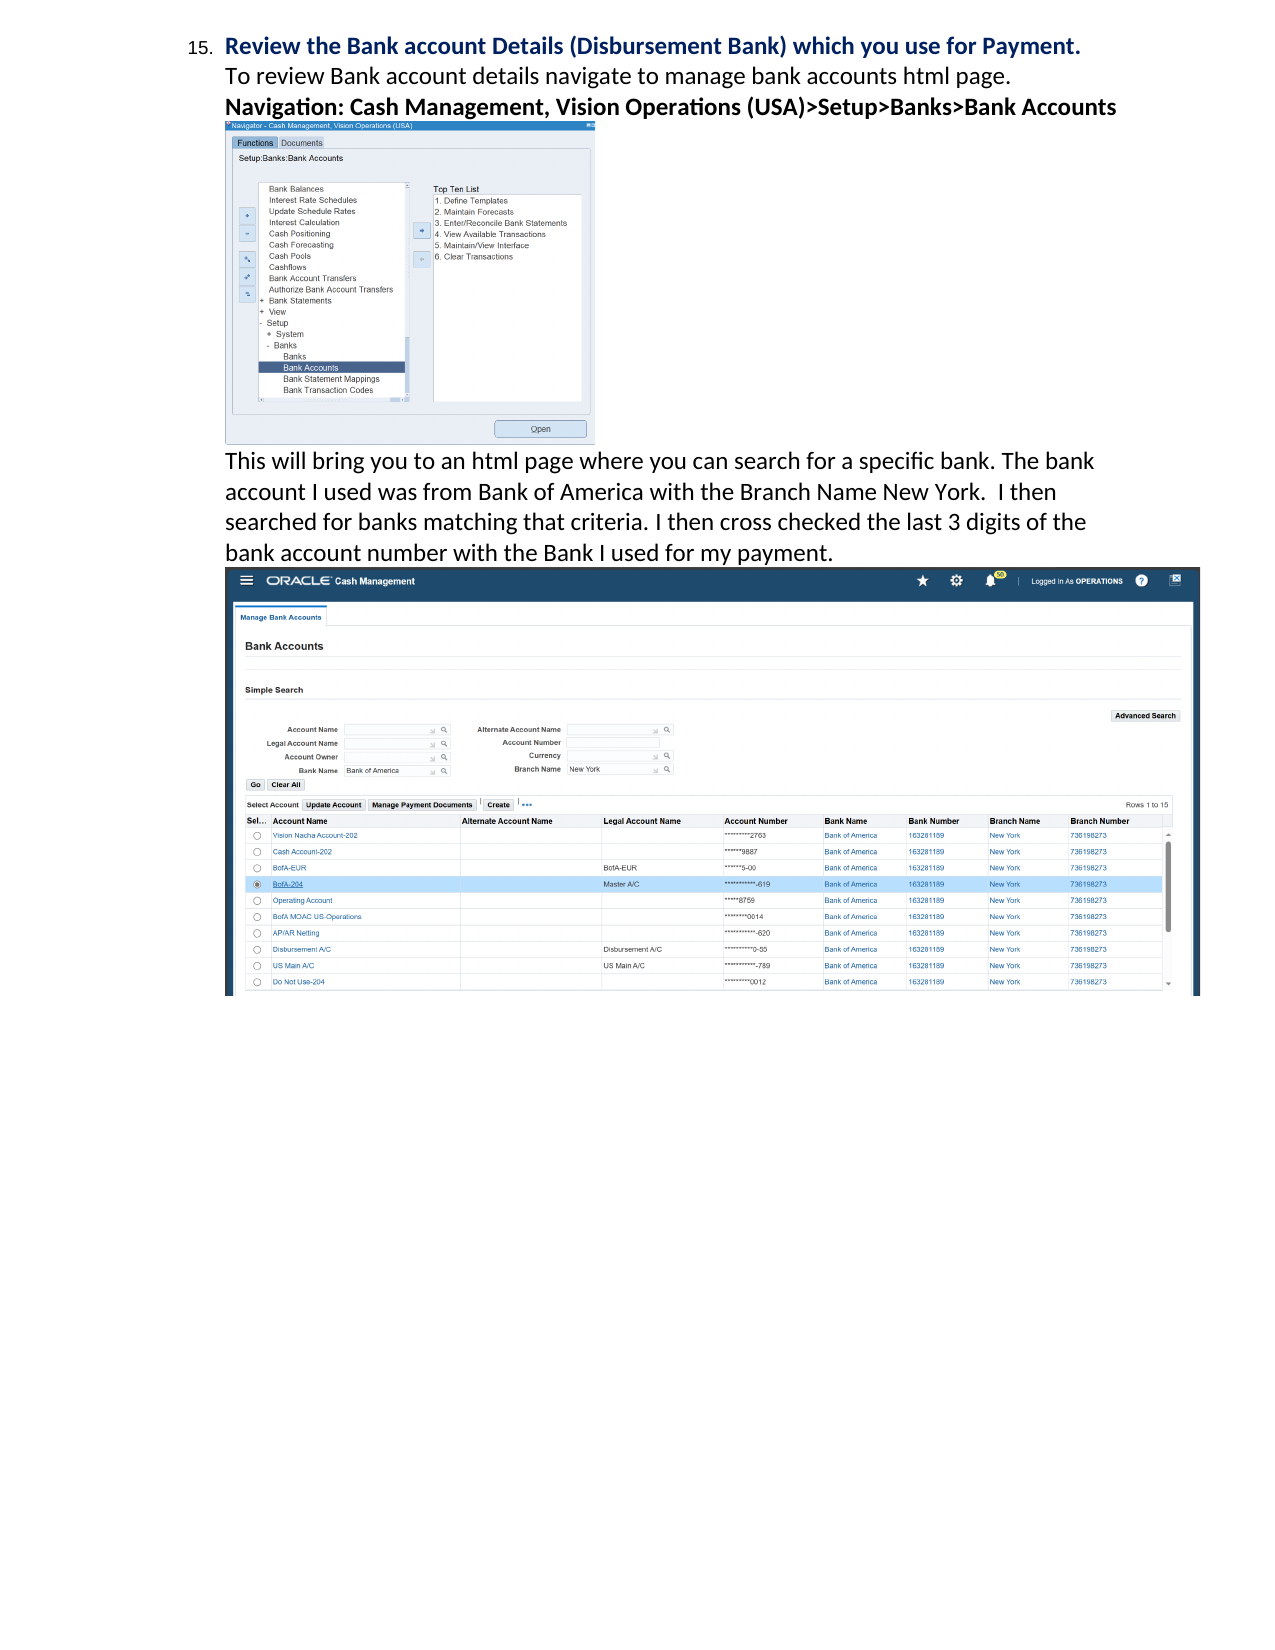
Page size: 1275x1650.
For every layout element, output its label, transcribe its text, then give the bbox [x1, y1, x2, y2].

picture [225, 121, 596, 446]
picture [225, 567, 1200, 996]
list Review the Bank account Details (Disbursement Bank) which you use for Payment. [187, 30, 1125, 61]
text To review Bank account details navigate to manage bank accounts html page. [225, 61, 1125, 91]
text Navigation: Cash Management, Vision Operations (USA)>Setup>Banks>Bank Accounts [225, 91, 1125, 122]
text This will bring you to an html page where you can search for a specific bank. The bank account I used was from Bank of America with the Branch Name New York. I then searched for banks matching that criteria. I then cross checked the last 3 digits of the bank account number with the Bank I used for my payment. [225, 445, 1125, 567]
